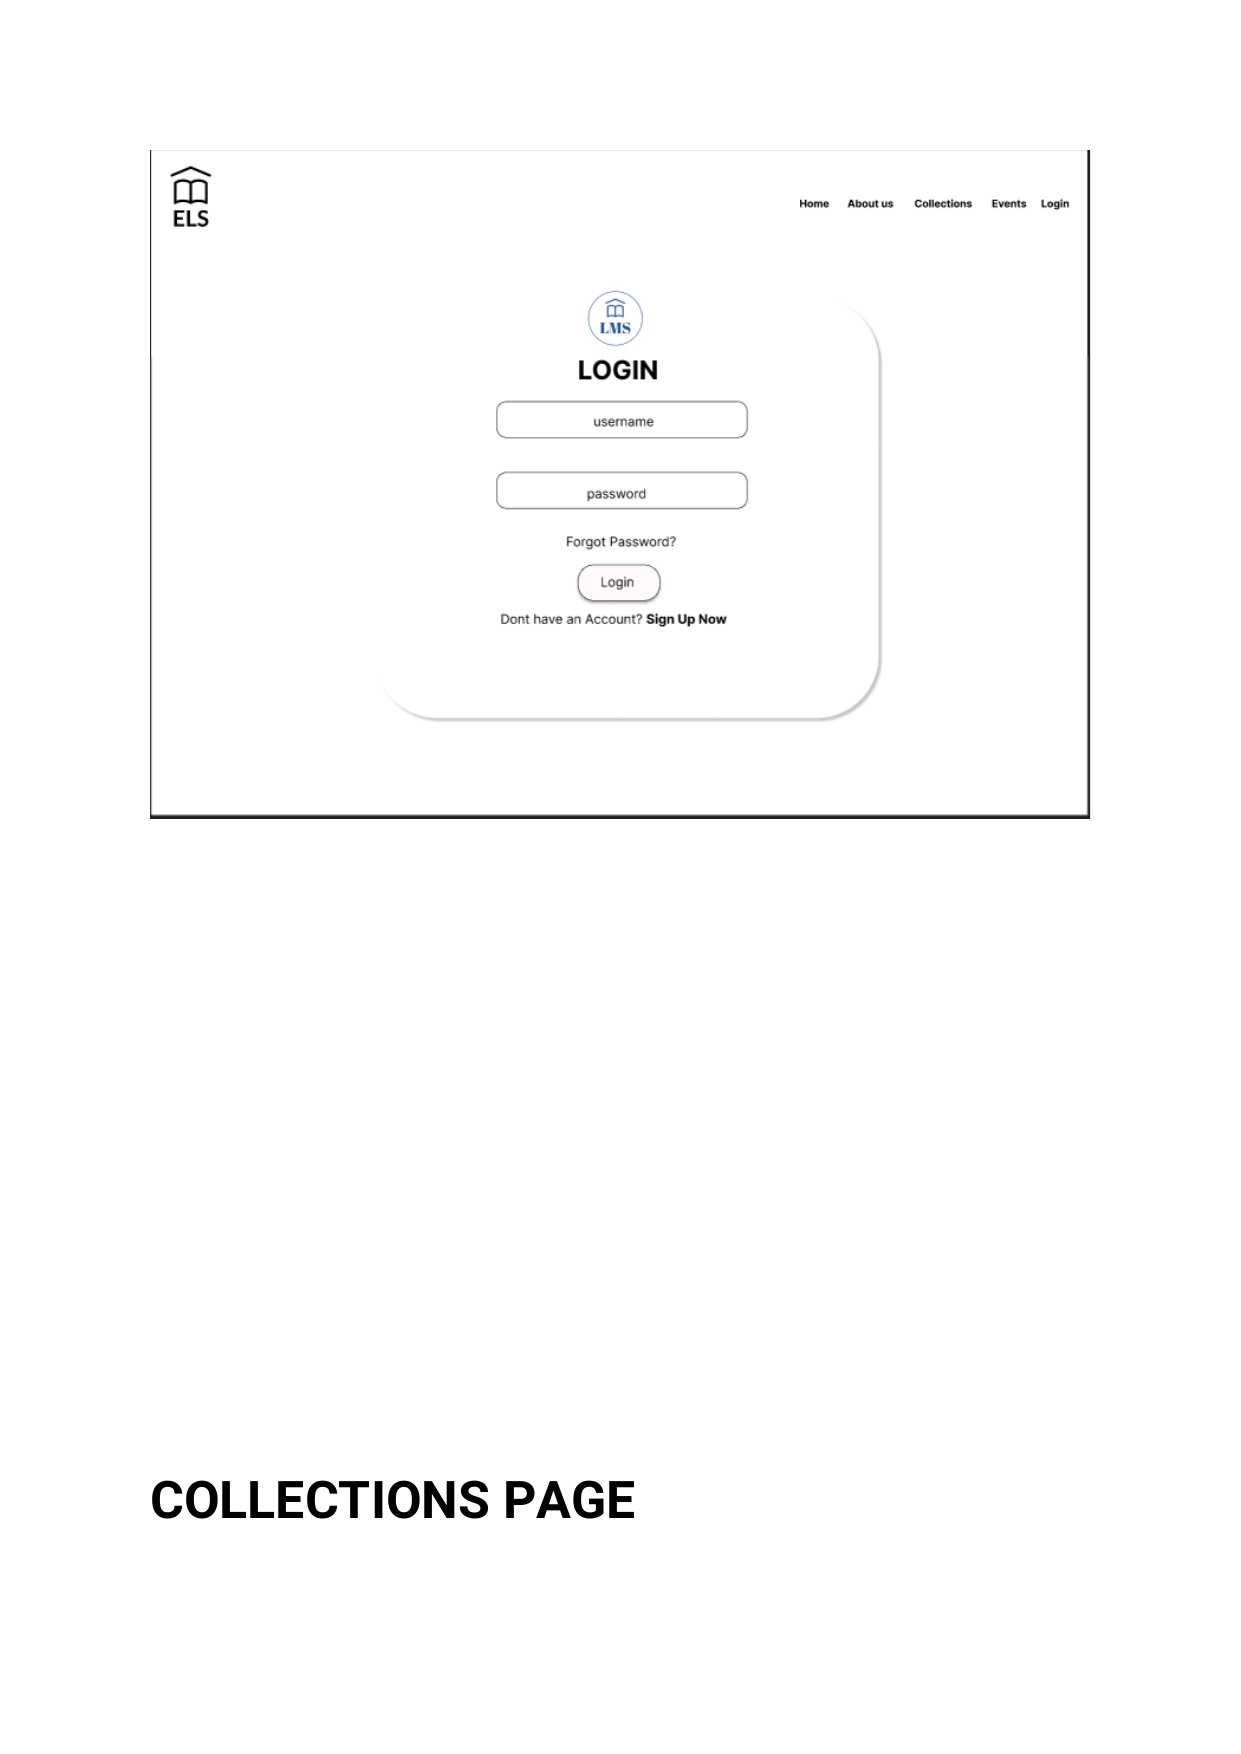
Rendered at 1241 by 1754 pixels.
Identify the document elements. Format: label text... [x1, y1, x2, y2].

text COLLECTIONS PAGE [150, 1426, 1090, 1531]
picture [150, 150, 1091, 819]
